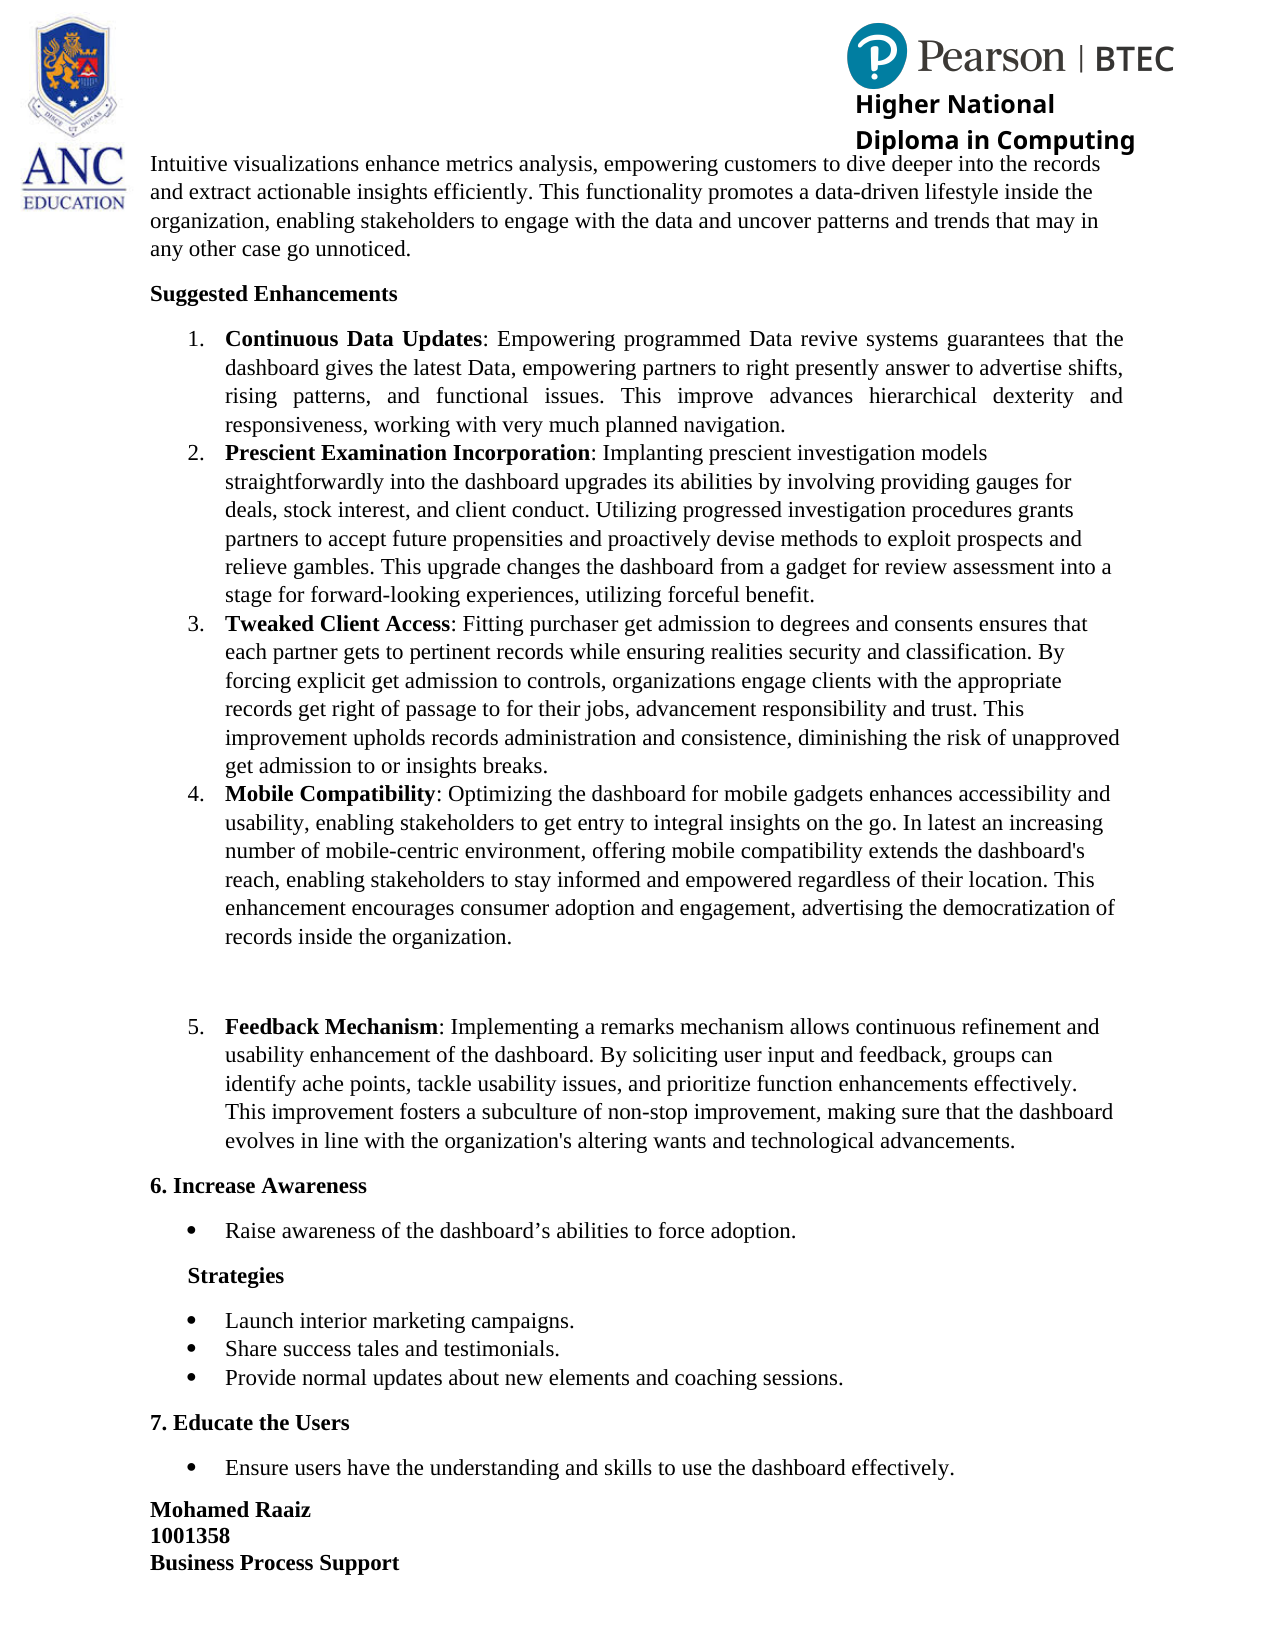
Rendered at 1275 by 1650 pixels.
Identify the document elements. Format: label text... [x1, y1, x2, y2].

list Tweaked Client Access: Fitting purchaser get admission to degrees and consents ensures that each partner gets to pertinent records while ensuring realities security and classification. By forcing explicit get admission to controls, organizations engage clients with the appropriate records get right of passage to for their jobs, advancement responsibility and trust. This improvement upholds records administration and consistence, diminishing the risk of unapproved get admission to or insights breaks. [187, 610, 1125, 778]
picture [12, 12, 137, 218]
list Ensure users have the understanding and skills to use the dashboard effectively. [187, 1454, 1125, 1481]
text 7. Educate the Users [150, 1409, 1125, 1435]
text 6. Increase Awareness [150, 1172, 1125, 1198]
text Strategies [187, 1262, 1125, 1288]
list Prescient Examination Incorporation: Implanting prescient investigation models straightforwardly into the dashboard upgrades its abilities by involving providing gauges for deals, stock interest, and client conduct. Utilizing progressed investigation procedures grants partners to accept future propensities and proactively devise methods to exploit prospects and relieve gambles. This upgrade changes the dashboard from a gadget for review assessment into a stage for forward-looking experiences, utilizing forceful benefit. [187, 439, 1125, 608]
list Launch interior marketing campaigns. [187, 1307, 1125, 1333]
list Continuous Data Updates: Empowering programmed Data revive systems guarantees that the dashboard gives the latest Data, empowering partners to right presently answer to advertise shifts, rising patterns, and functional issues. This improve advances hierarchical dexterity and responsiveness, working with very much planned navigation. [187, 326, 1125, 437]
list Share success tales and testimonials. [187, 1336, 1125, 1362]
picture [837, 13, 1224, 99]
text Intuitive visualizations enhance metrics analysis, empowering customers to dive deeper into the records and extract actionable insights efficiently. This functionality promotes a data-driven lifestyle inside the organization, enabling stakeholders to engage with the data and uncover patterns and trends that may in any other case go unnoticed. [150, 150, 1125, 262]
list Raise awareness of the dashboard’s abilities to force adoption. [187, 1217, 1125, 1243]
list Mobile Compatibility: Optimizing the dashboard for mobile gadgets enhances accessibility and usability, enabling stakeholders to get entry to integral insights on the go. In latest an increasing number of mobile-centric environment, offering mobile compatibility extends the dashboard's reach, enabling stakeholders to stay informed and empowered regardless of their location. This enhancement encourages consumer adoption and engagement, advertising the democratization of records inside the organization. [187, 781, 1125, 949]
list Provide normal updates about new elements and coaching sessions. [187, 1364, 1125, 1390]
list Feedback Mechanism: Implementing a remarks mechanism allows continuous refinement and usability enhancement of the dashboard. By soliciting user input and feedback, groups can identify ache points, tackle usability issues, and prioritize function enhancements effectively. This improvement fosters a subculture of non-stop improvement, making sure that the dashboard evolves in line with the organization's altering wants and technological advancements. [187, 1013, 1125, 1153]
text Suggested Enhancements [150, 280, 1125, 307]
